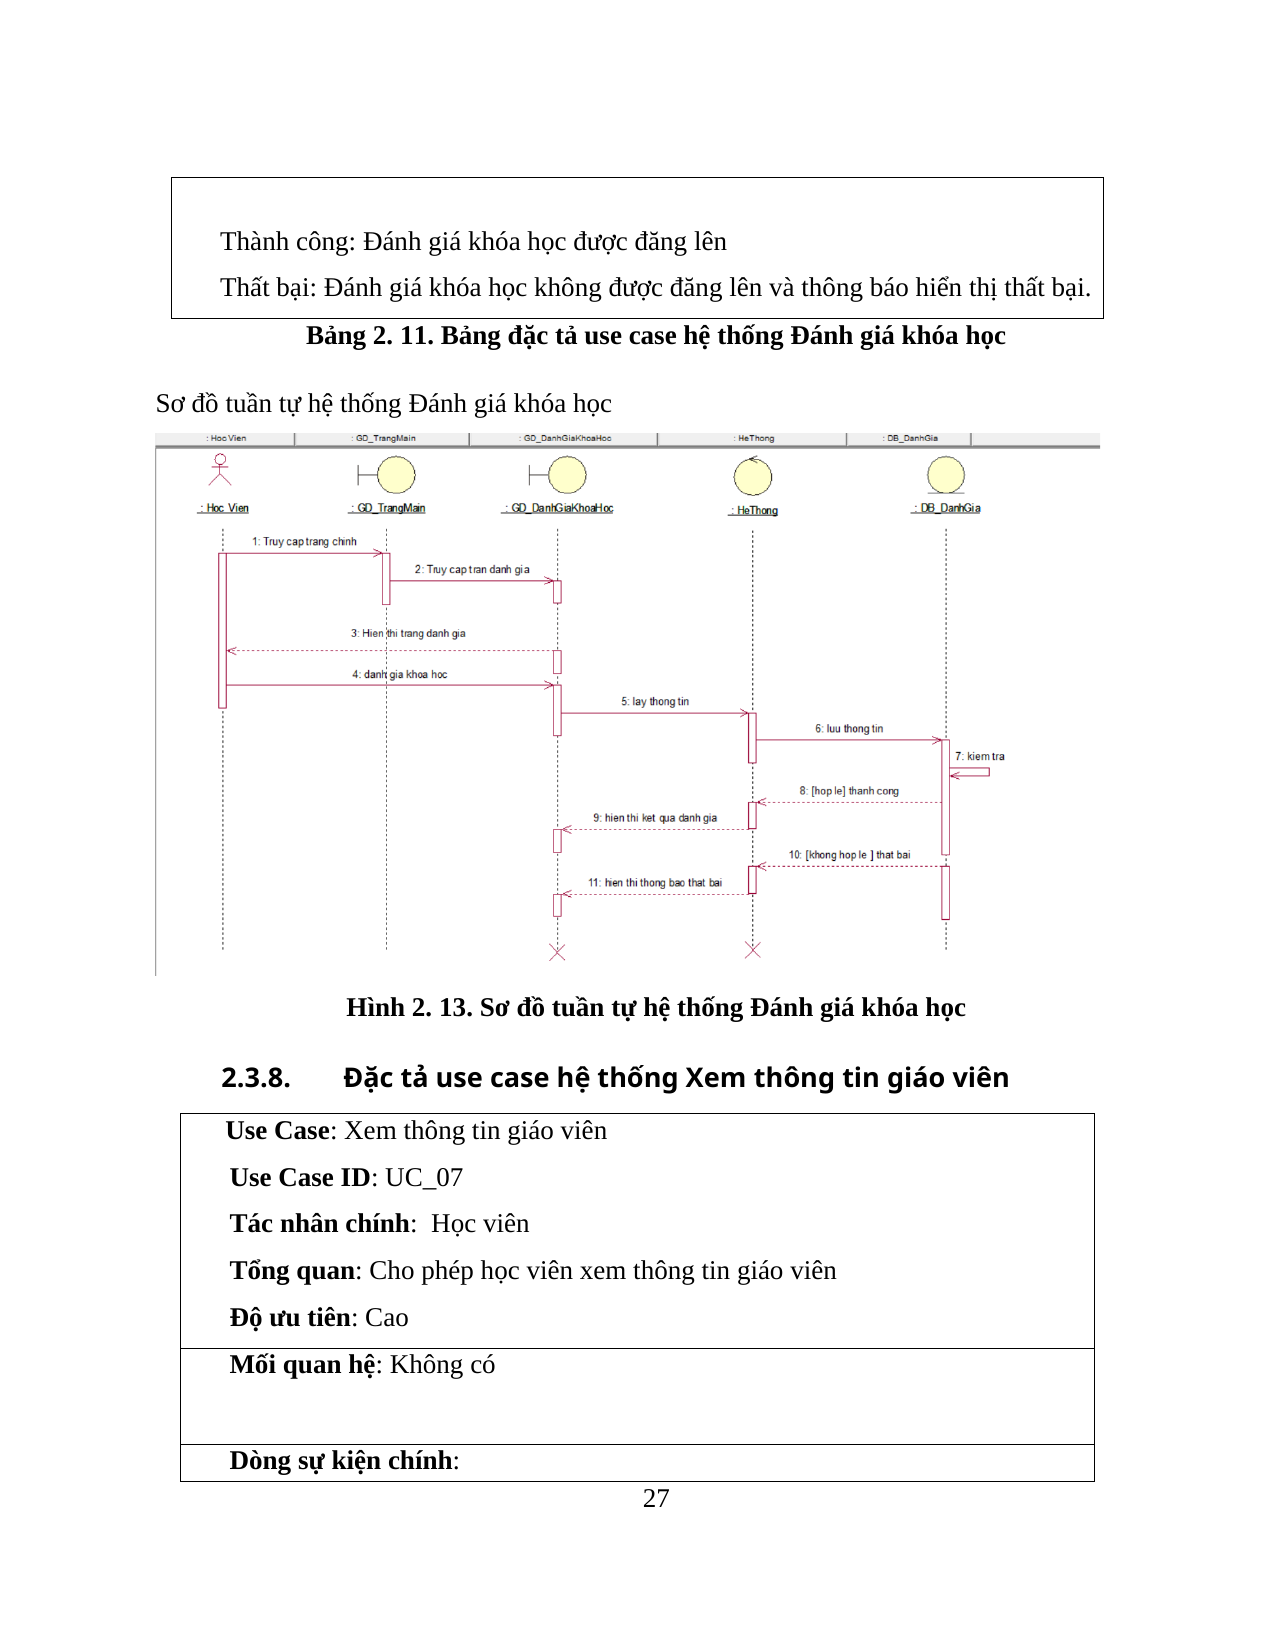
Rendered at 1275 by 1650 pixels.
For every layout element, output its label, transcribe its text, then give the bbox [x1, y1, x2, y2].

text Bảng 2. 11. Bảng đặc tả use case hệ thống Đánh giá khóa học [118, 319, 1157, 350]
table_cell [172, 178, 1103, 318]
table_cell Mối quan hệ: Không có [181, 1349, 1094, 1443]
subtitle Đặc tả use case hệ thống Xem thông tin giáo viên [177, 1059, 1157, 1096]
picture [155, 433, 1101, 976]
text Hình 2. 13. Sơ đồ tuần tự hệ thống Đánh giá khóa học [118, 991, 1157, 1023]
table_header Use Case: Xem thông tin giáo viên Use Case ID: UC_07 Tác nhân chính: Học viên Tổng quan: Cho phép học viên xem thông tin giáo viên Độ ưu tiên: Cao [181, 1114, 1094, 1347]
text Sơ đồ tuần tự hệ thống Đánh giá khóa học [118, 387, 1157, 418]
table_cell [181, 1445, 1094, 1481]
